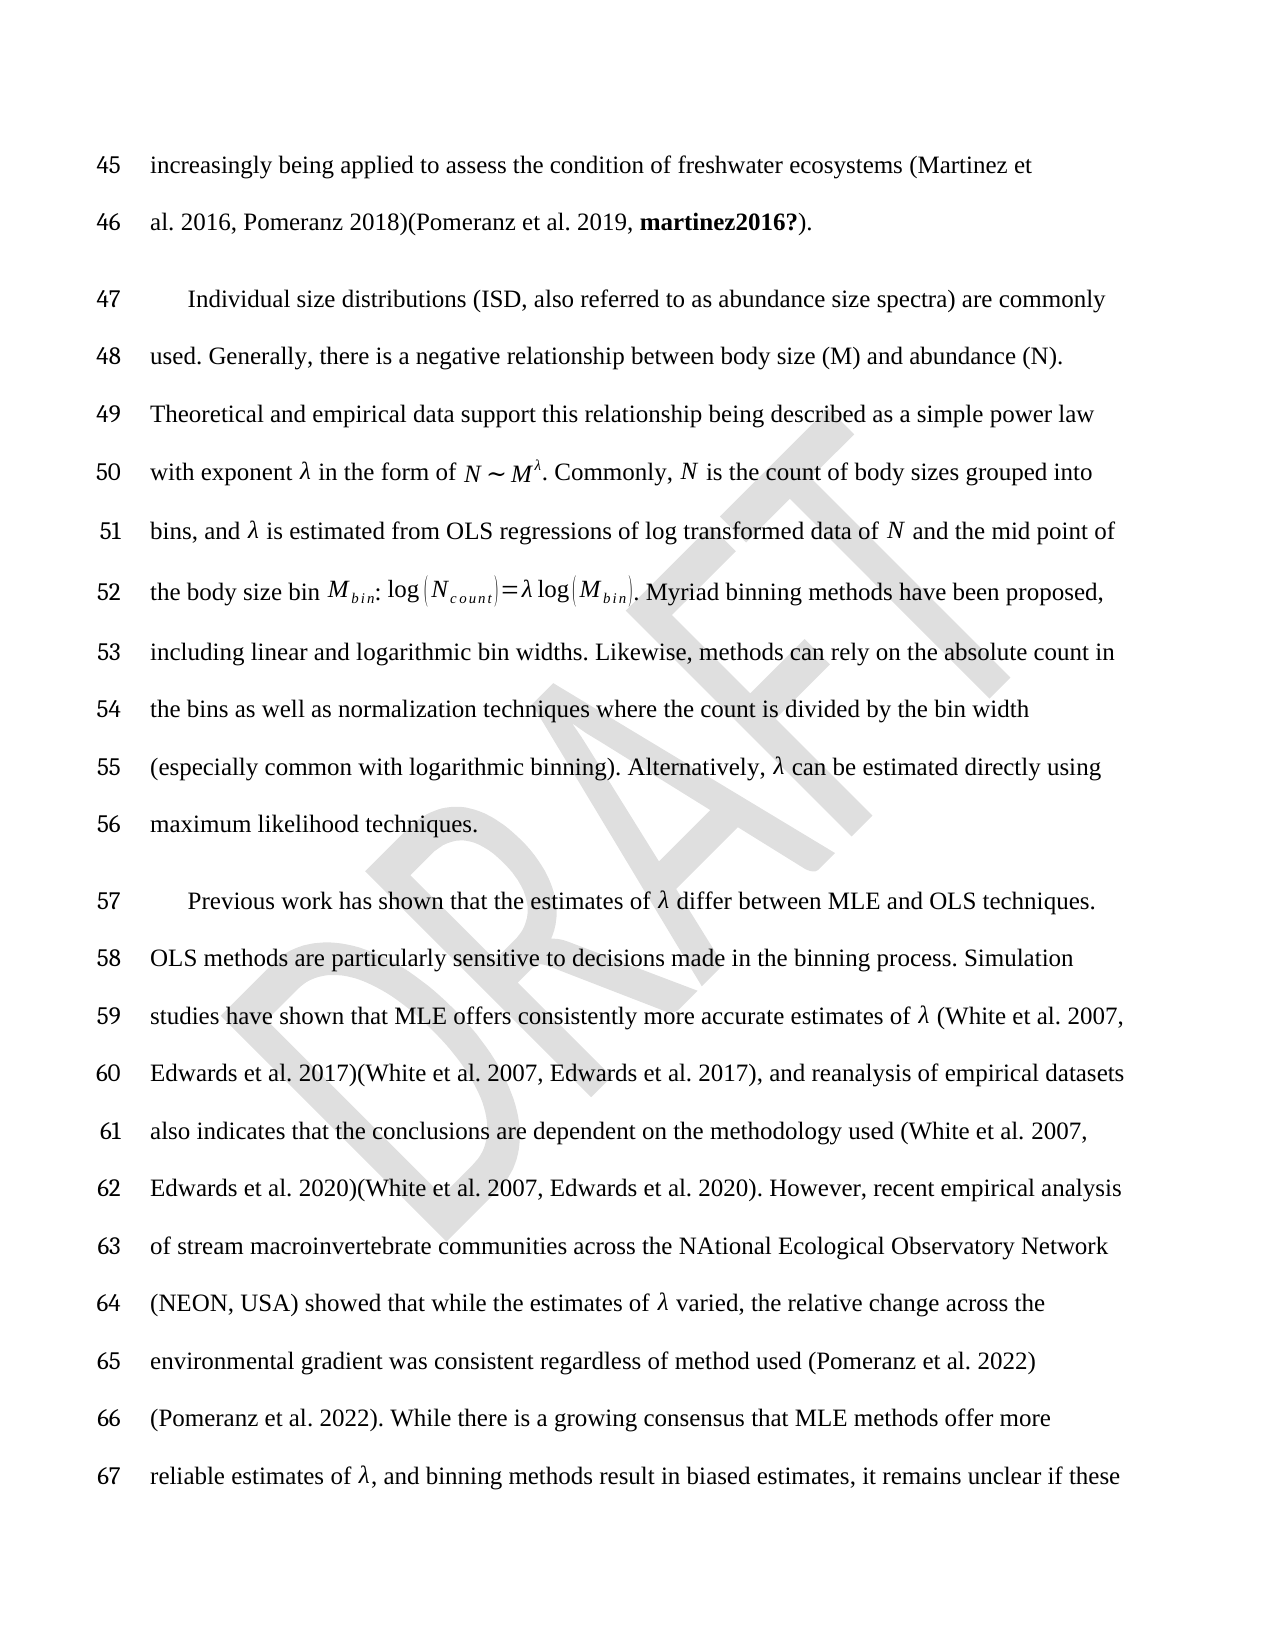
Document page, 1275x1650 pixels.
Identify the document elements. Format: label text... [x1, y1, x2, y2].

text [150, 886, 1125, 1489]
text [150, 150, 1125, 236]
text Individual size distributions (ISD, also referred to as abundance size spectra) are commonly used. Generally, there is a negative relationship between body size (M) and abundance (N). Theoretical and empirical data support this relationship being described as a simple power law with exponent in the form of . Commonly, is the count of body sizes grouped into bins, and is estimated from OLS regressions of log transformed data of and the mid point of the body size bin : . Myriad binning methods have been proposed, including linear and logarithmic bin widths. Likewise, methods can rely on the absolute count in the bins as well as normalization techniques where the count is divided by the bin width (especially common with logarithmic binning). Alternatively, can be estimated directly using maximum likelihood techniques. [150, 284, 1125, 838]
